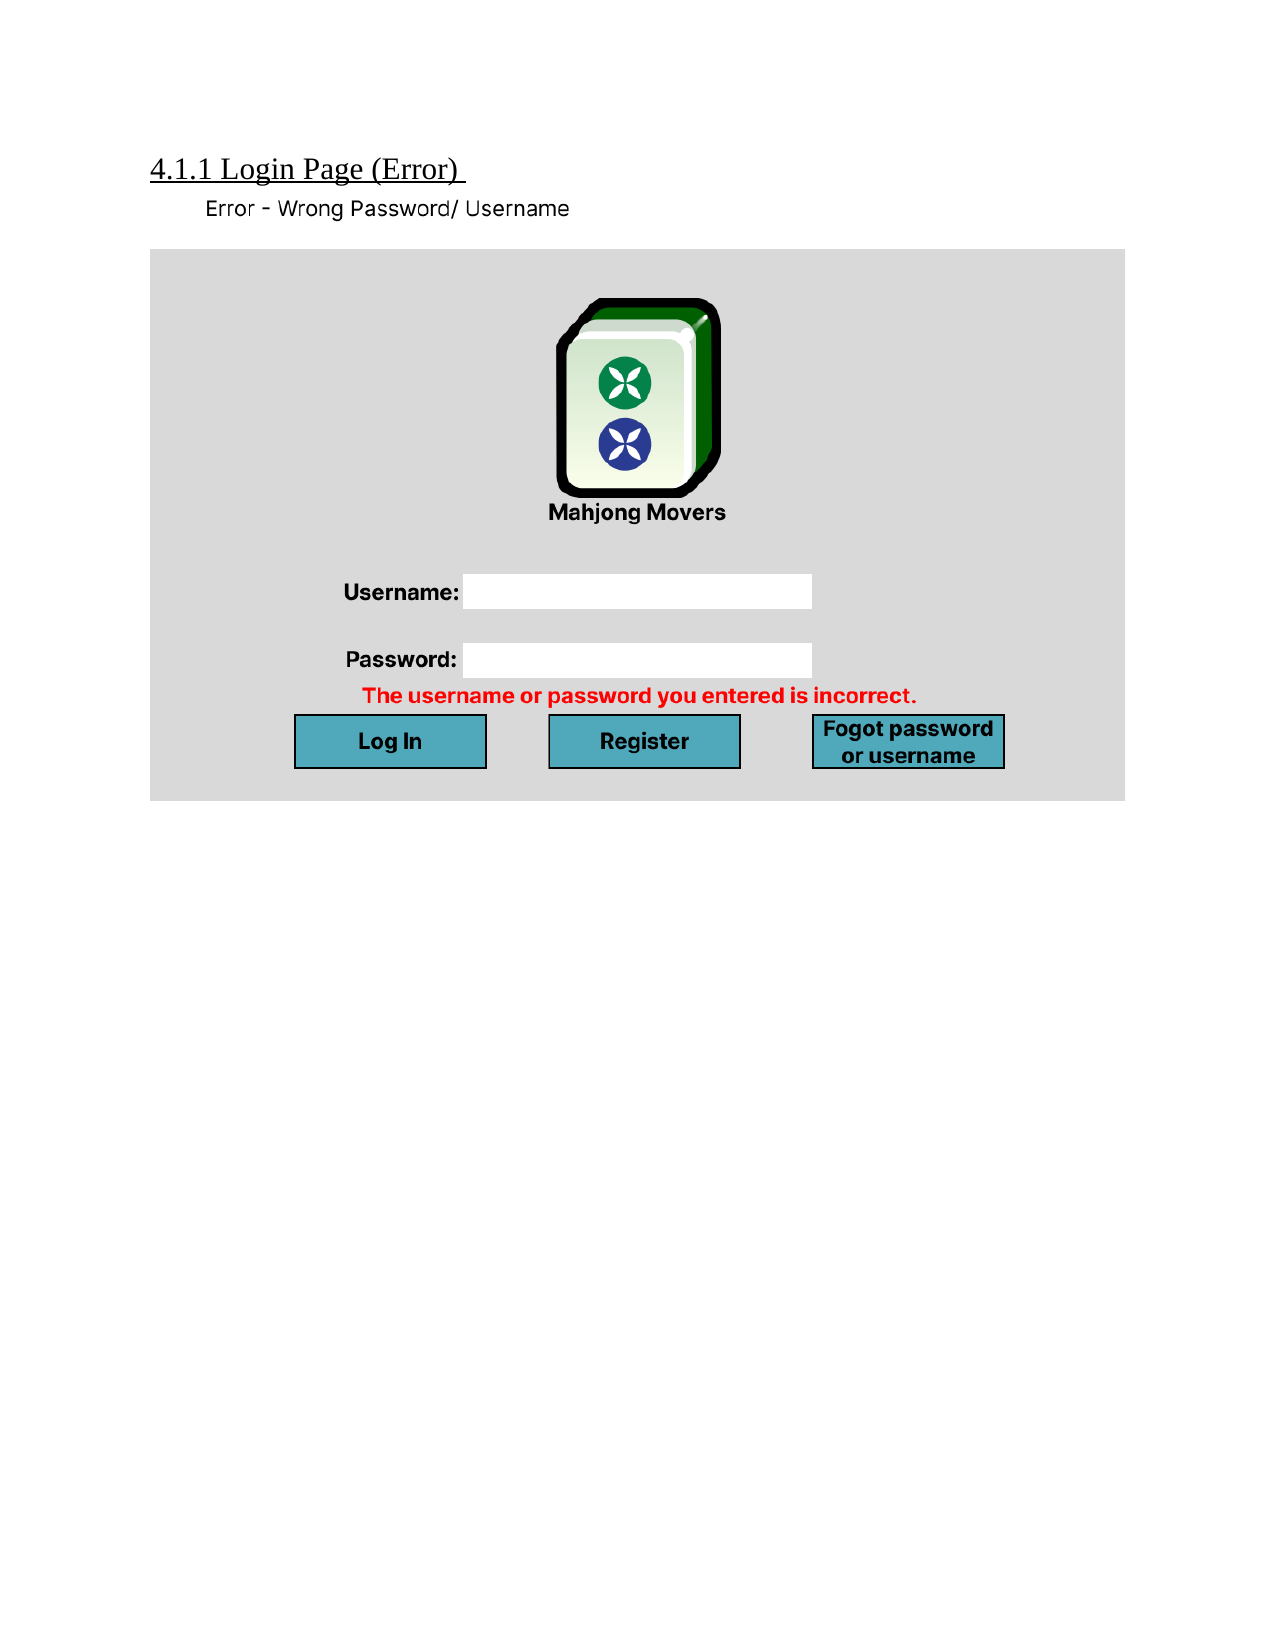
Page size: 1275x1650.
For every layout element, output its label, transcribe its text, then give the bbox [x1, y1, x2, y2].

picture [150, 194, 1125, 801]
subtitle 4.1.1 Login Page (Error) [150, 150, 1125, 186]
